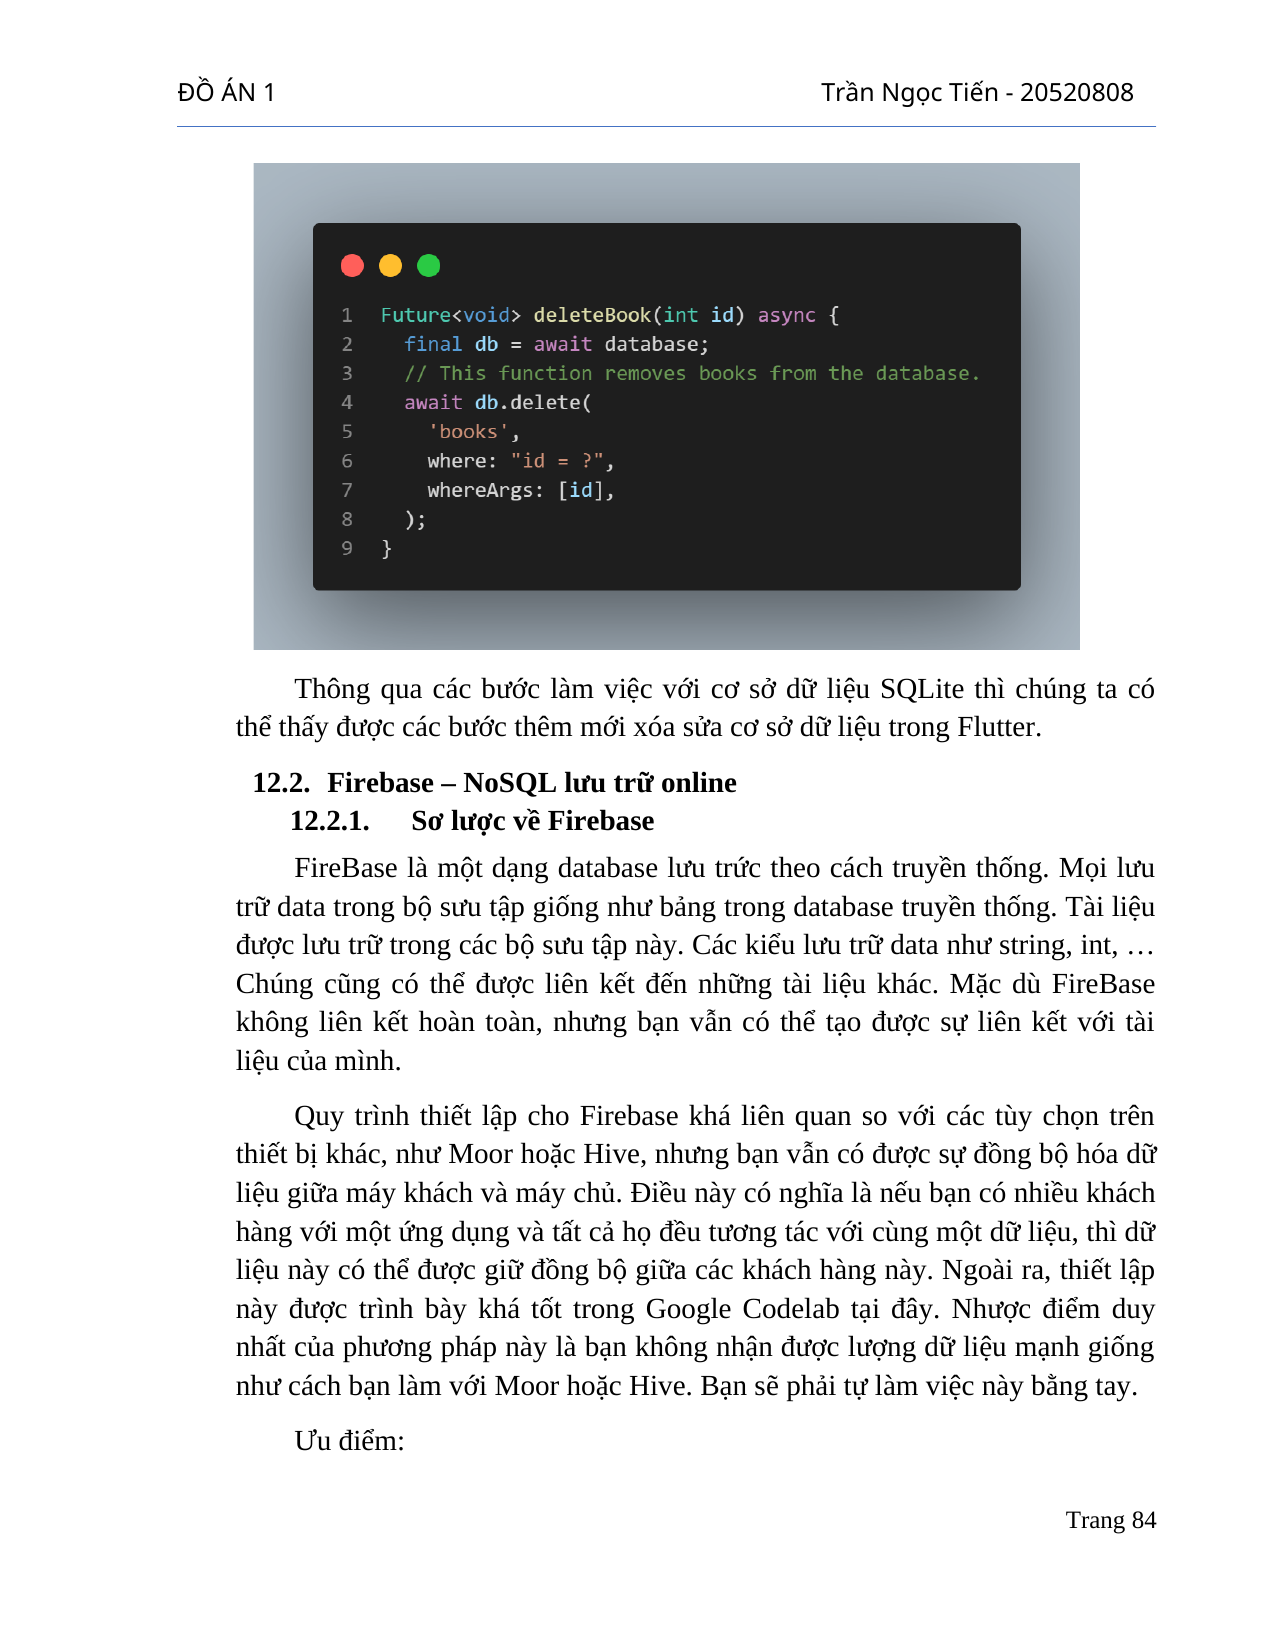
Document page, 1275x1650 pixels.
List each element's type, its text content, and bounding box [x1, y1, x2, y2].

text Thông qua các bước làm việc với cơ sở dữ liệu SQLite thì chúng ta có thể thấy được các bước thêm mới xóa sửa cơ sở dữ liệu trong Flutter. [236, 671, 1156, 743]
list Firebase – NoSQL lưu trữ online [252, 765, 1156, 798]
text Ưu điểm: [236, 1423, 1156, 1457]
text FireBase là một dạng database lưu trức theo cách truyền thống. Mọi lưu trữ data trong bộ sưu tập giống như bảng trong database truyền thống. Tài liệu được lưu trữ trong các bộ sưu tập này. Các kiểu lưu trữ data như string, int, … Chúng cũng có thể được liên kết đến những tài liệu khác. Mặc dù FireBase không liên kết hoàn toàn, nhưng bạn vẫn có thể tạo được sự liên kết với tài liệu của mình. [236, 850, 1156, 1076]
text Quy trình thiết lập cho Firebase khá liên quan so với các tùy chọn trên thiết bị khác, như Moor hoặc Hive, nhưng bạn vẫn có được sự đồng bộ hóa dữ liệu giữa máy khách và máy chủ. Điều này có nghĩa là nếu bạn có nhiều khách hàng với một ứng dụng và tất cả họ đều tương tác với cùng một dữ liệu, thì dữ liệu này có thể được giữ đồng bộ giữa các khách hàng này. Ngoài ra, thiết lập này được trình bày khá tốt trong Google Codelab tại đây. Nhược điểm duy nhất của phương pháp này là bạn không nhận được lượng dữ liệu mạnh giống như cách bạn làm với Moor hoặc Hive. Bạn sẽ phải tự làm việc này bằng tay. [236, 1098, 1156, 1401]
picture [253, 163, 1080, 650]
list Sơ lược về Firebase [289, 803, 1156, 837]
